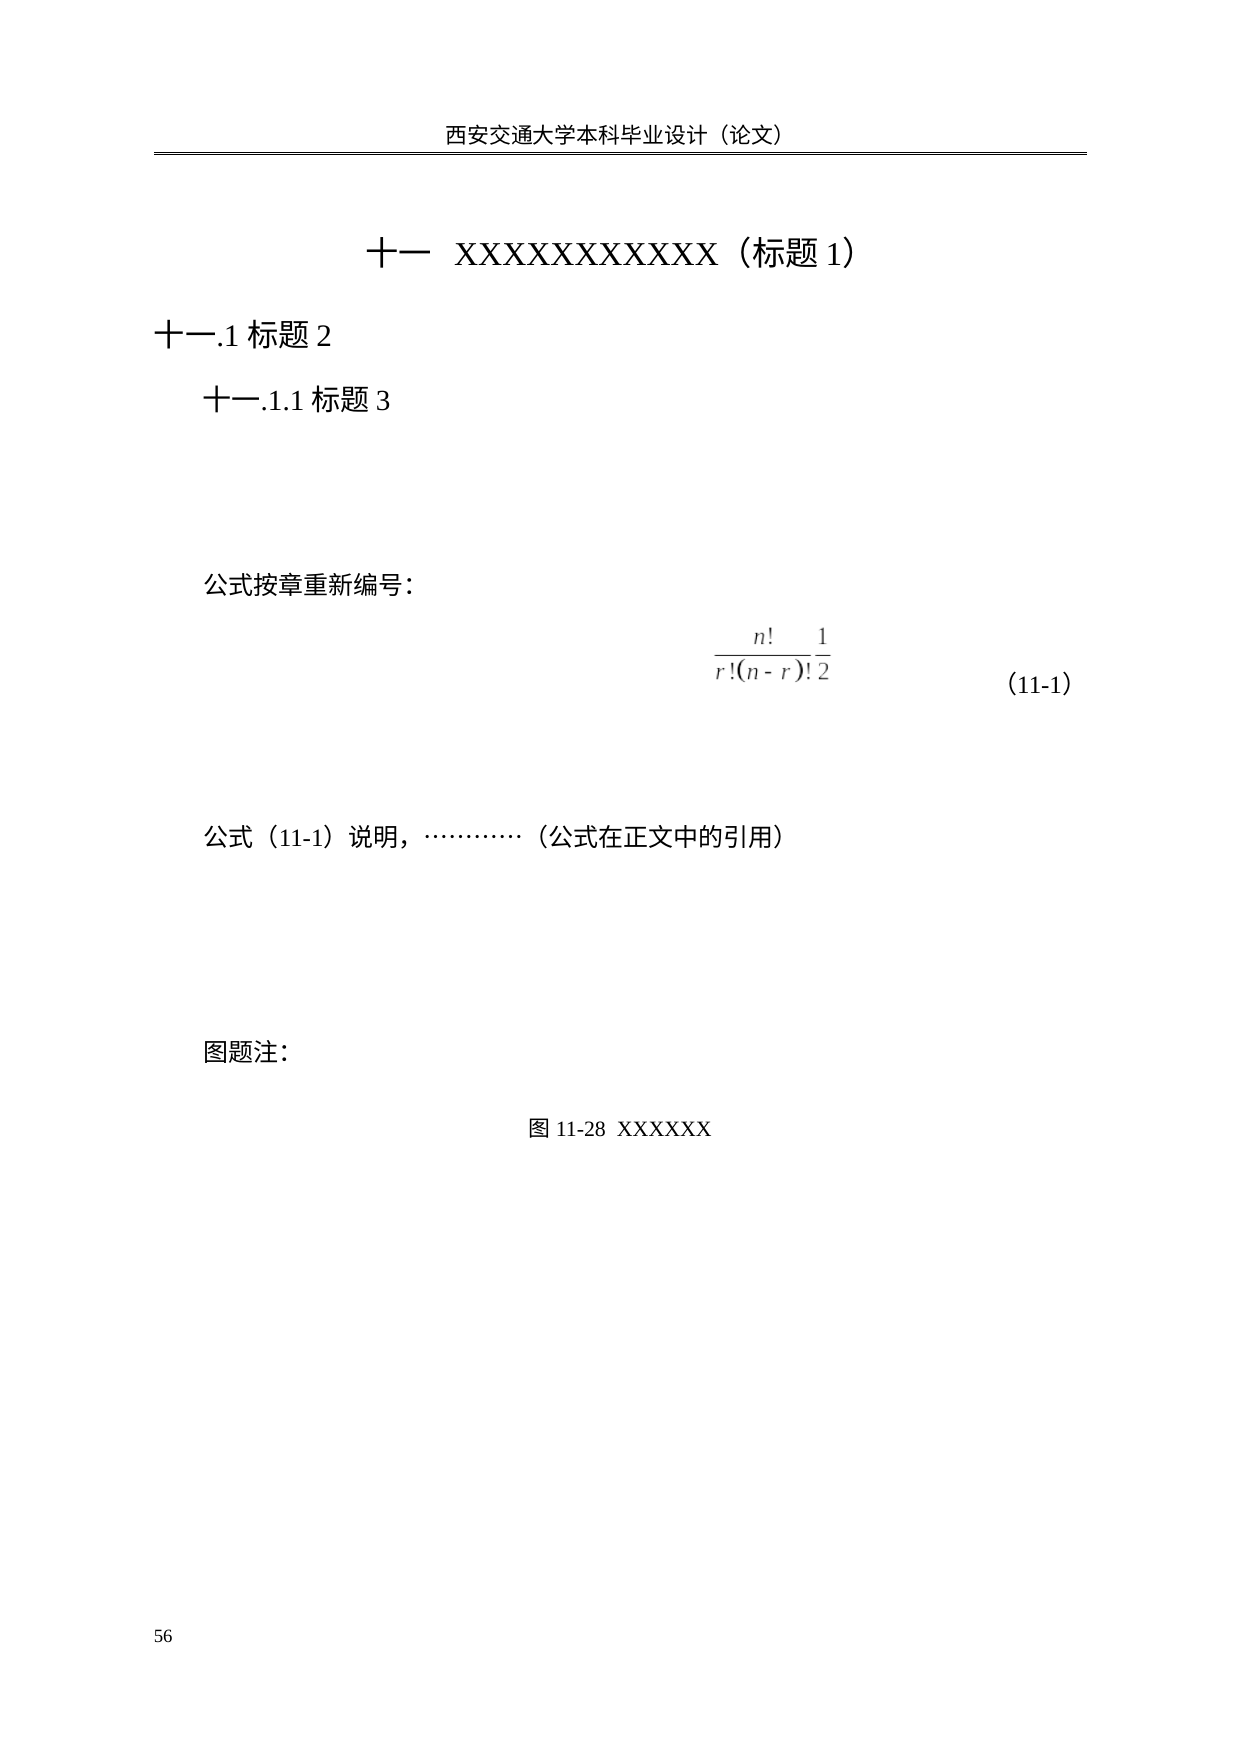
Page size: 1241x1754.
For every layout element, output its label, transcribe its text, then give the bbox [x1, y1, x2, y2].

text 图题注： [153, 1033, 1087, 1069]
text （11-1） [153, 621, 1087, 701]
subtitle XXXXXXXXXXX（标题1） [153, 227, 1087, 275]
subtitle 标题3 [202, 377, 1087, 419]
subtitle 标题2 [153, 310, 1087, 355]
text 公式按章重新编号： [153, 565, 1087, 602]
text 公式（11-1）说明，…………（公式在正文中的引用） [153, 817, 1087, 853]
